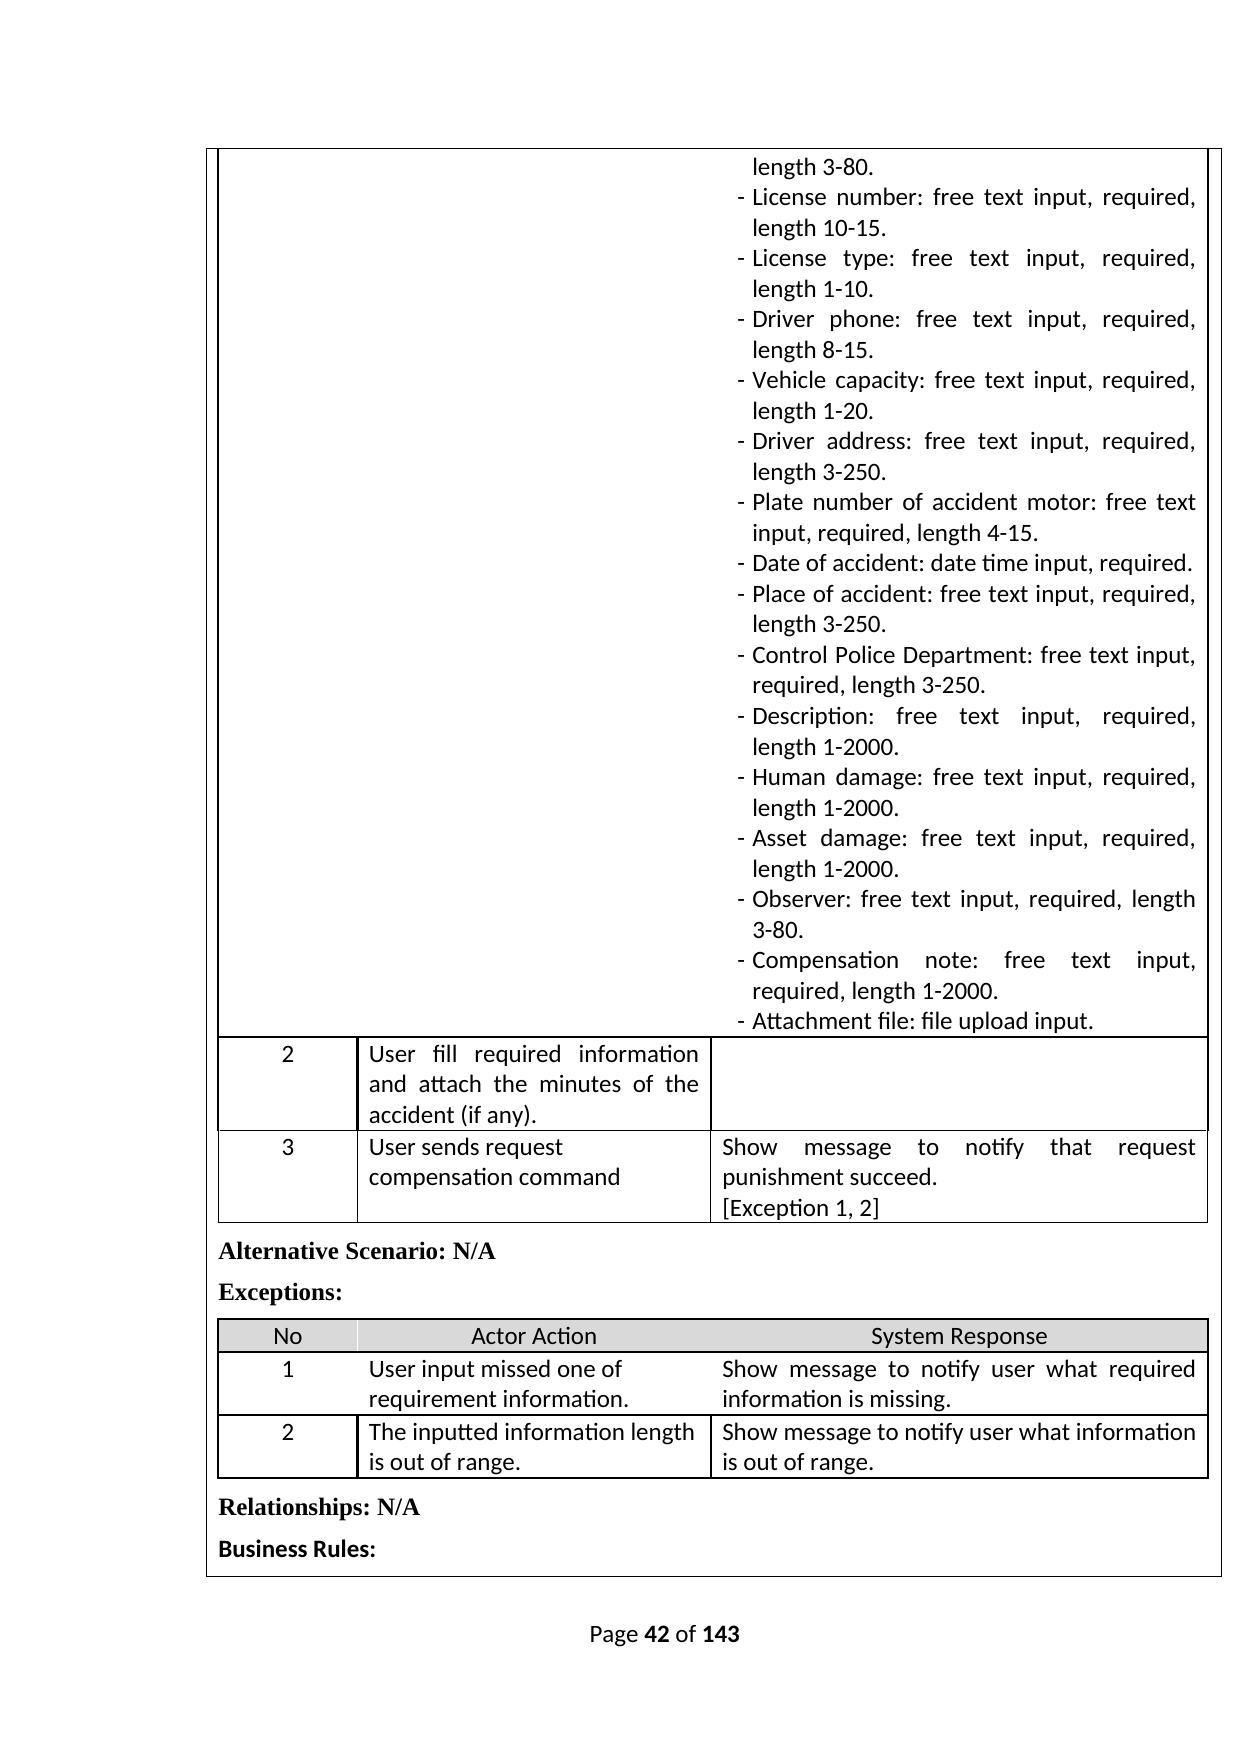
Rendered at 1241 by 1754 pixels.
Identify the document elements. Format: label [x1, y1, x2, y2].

table_cell [207, 149, 1221, 1576]
